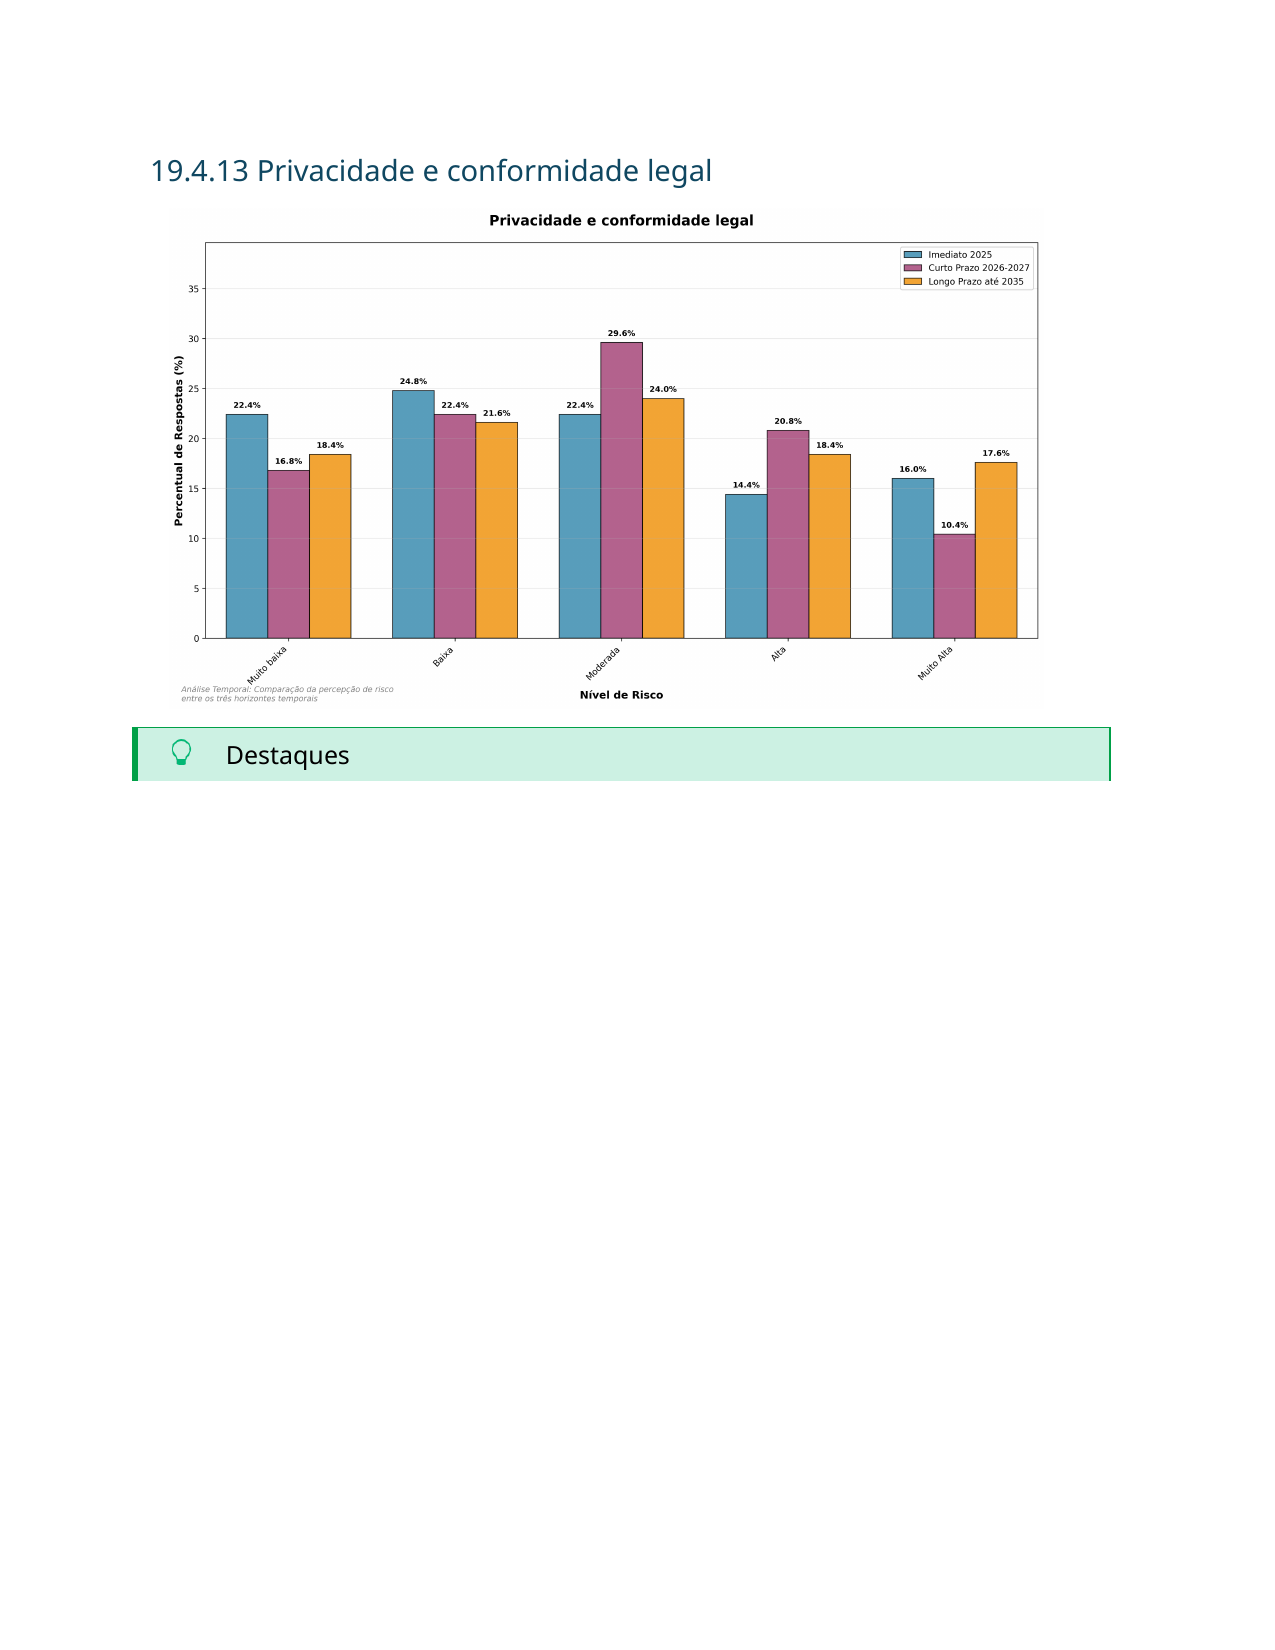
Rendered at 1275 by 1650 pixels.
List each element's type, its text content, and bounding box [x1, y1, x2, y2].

picture [168, 208, 1044, 709]
subtitle 19.4.13 Privacidade e conformidade legal [150, 150, 1125, 190]
table_header Destaques [138, 728, 1109, 781]
picture [168, 739, 194, 765]
